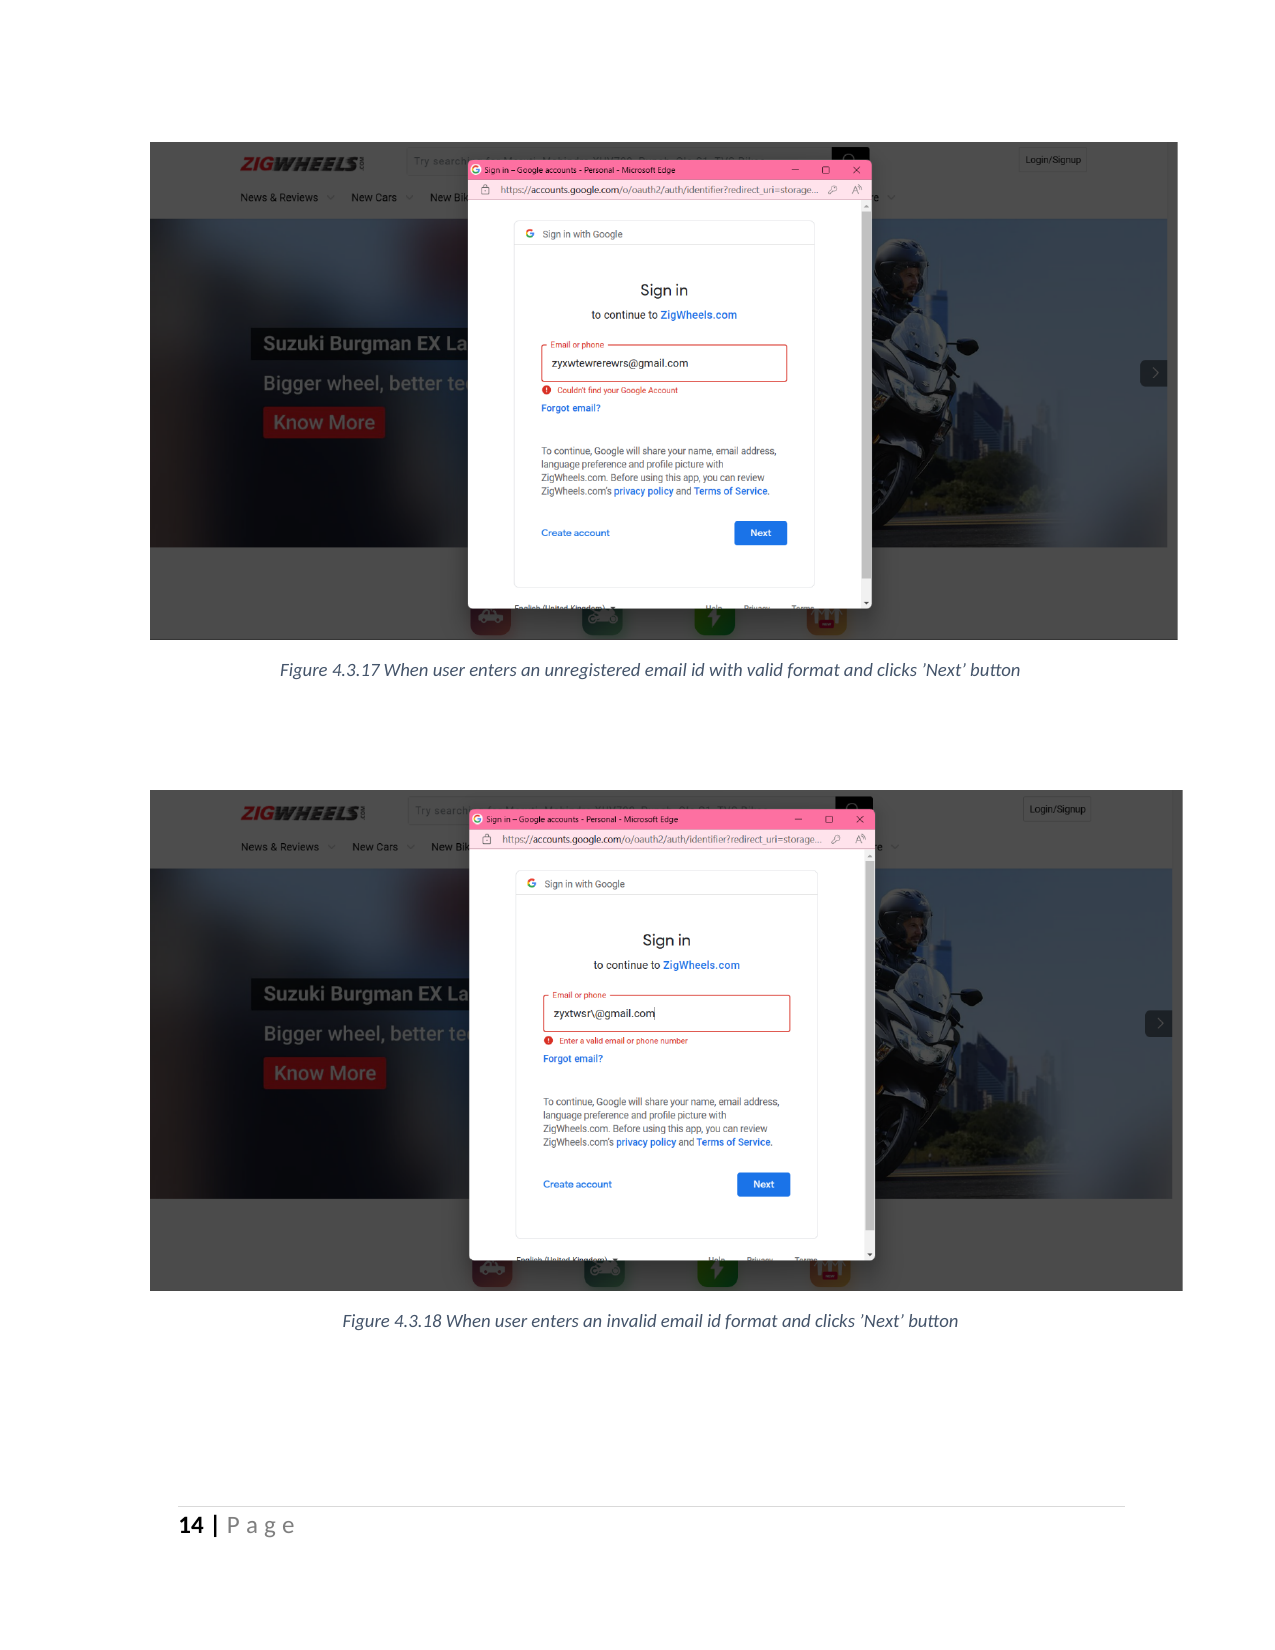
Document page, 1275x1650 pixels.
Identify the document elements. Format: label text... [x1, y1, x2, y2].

picture [150, 790, 1183, 1291]
picture [150, 142, 1178, 640]
